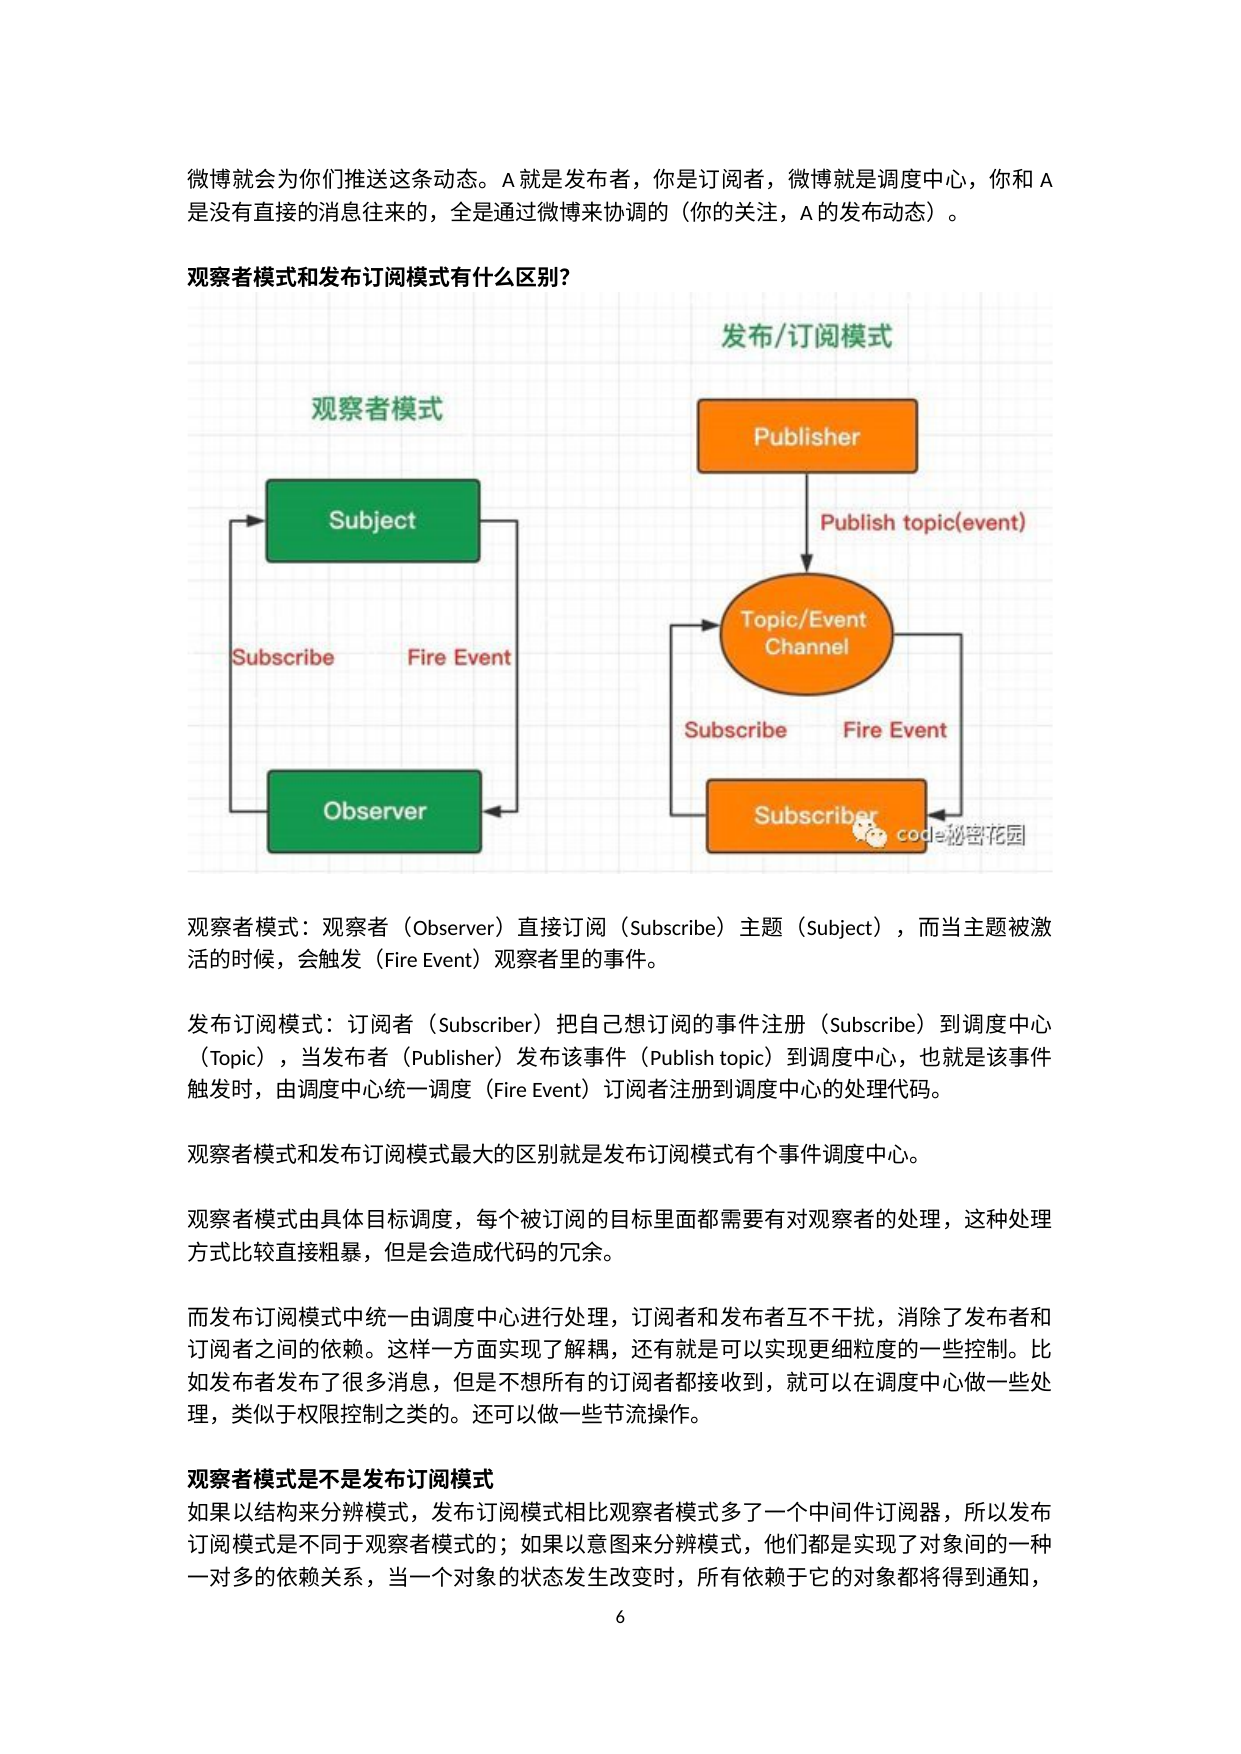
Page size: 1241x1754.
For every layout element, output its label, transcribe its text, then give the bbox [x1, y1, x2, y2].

text 观察者模式和发布订阅模式有什么区别？ [187, 259, 1053, 292]
text 观察者模式：观察者（Observer）直接订阅（Subscribe）主题（Subject），而当主题被激活的时候，会触发（Fire Event）观察者里的事件。 [187, 909, 1053, 974]
text 发布订阅模式：订阅者（Subscriber）把自己想订阅的事件注册（Subscribe）到调度中心（Topic），当发布者（Publisher）发布该事件（Publish topic）到调度中心，也就是该事件触发时，由调度中心统一调度（Fire Event）订阅者注册到调度中心的处理代码。 [187, 1007, 1053, 1104]
text 观察者模式由具体目标调度，每个被订阅的目标里面都需要有对观察者的处理，这种处理方式比较直接粗暴，但是会造成代码的冗余。 [187, 1202, 1053, 1267]
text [187, 1494, 1053, 1592]
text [187, 162, 1053, 227]
text 而发布订阅模式中统一由调度中心进行处理，订阅者和发布者互不干扰，消除了发布者和订阅者之间的依赖。这样一方面实现了解耦，还有就是可以实现更细粒度的一些控制。比如发布者发布了很多消息，但是不想所有的订阅者都接收到，就可以在调度中心做一些处理，类似于权限控制之类的。还可以做一些节流操作。 [187, 1299, 1053, 1429]
picture [187, 292, 1053, 874]
text 观察者模式是不是发布订阅模式 [187, 1462, 1053, 1494]
text 观察者模式和发布订阅模式最大的区别就是发布订阅模式有个事件调度中心。 [187, 1137, 1053, 1169]
